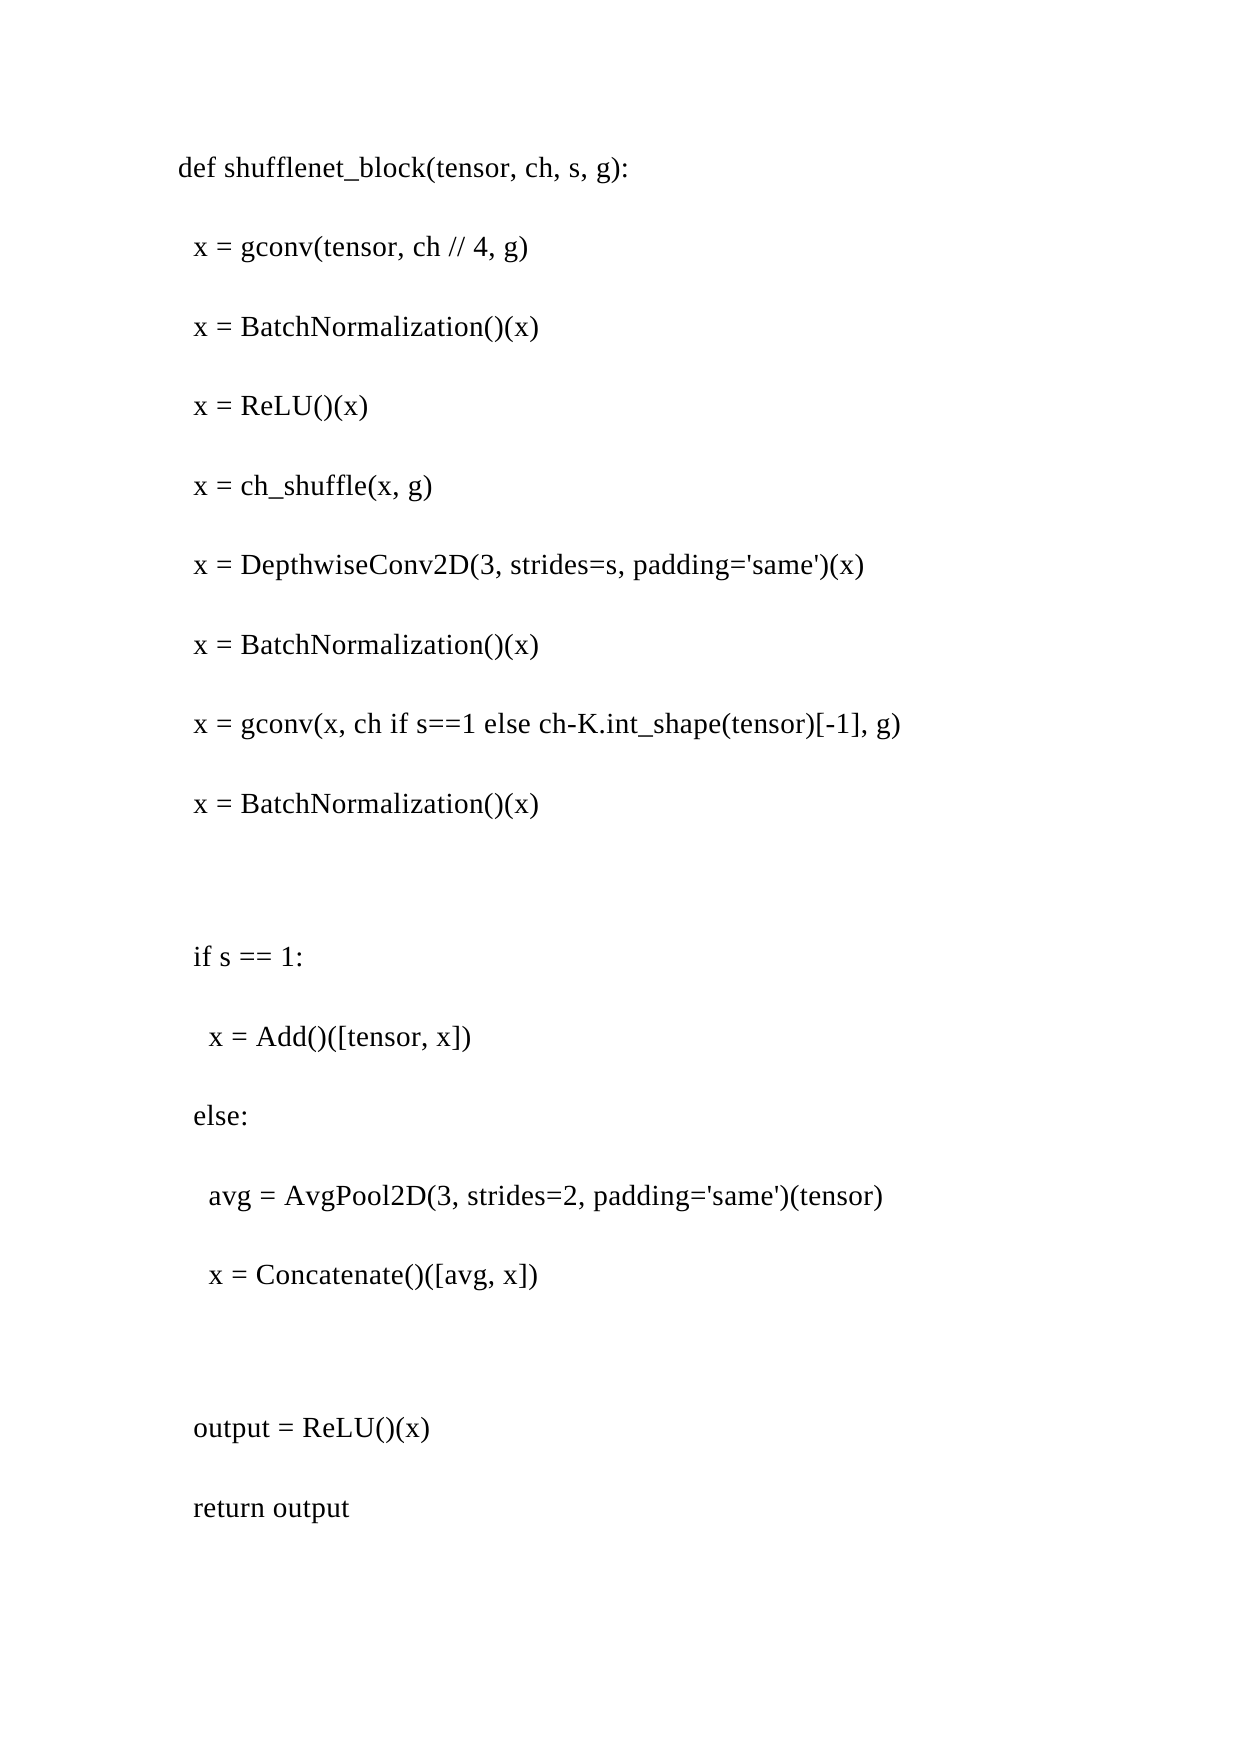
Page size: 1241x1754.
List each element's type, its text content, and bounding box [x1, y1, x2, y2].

text x = ReLU()(x) [162, 388, 1090, 422]
text x = BatchNormalization()(x) [162, 786, 1090, 819]
text def shufflenet_block(tensor, ch, s, g): [162, 150, 1090, 183]
text x = gconv(x, ch if s==1 else ch-K.int_shape(tensor)[-1], g) [162, 706, 1090, 740]
text if s == 1: [162, 939, 1090, 973]
text x = BatchNormalization()(x) [162, 309, 1090, 342]
text avg = AvgPool2D(3, strides=2, padding='same')(tensor) [162, 1178, 1090, 1211]
text x = ch_shuffle(x, g) [162, 468, 1090, 501]
text x = BatchNormalization()(x) [162, 627, 1090, 660]
text x = DepthwiseConv2D(3, strides=s, padding='same')(x) [162, 547, 1090, 581]
text x = Add()([tensor, x]) [162, 1019, 1090, 1052]
text x = gconv(tensor, ch // 4, g) [162, 229, 1090, 263]
text x = Concatenate()([avg, x]) [162, 1257, 1090, 1291]
text output = ReLU()(x) [162, 1411, 1090, 1444]
text else: [162, 1098, 1090, 1132]
text return output [162, 1490, 1090, 1524]
